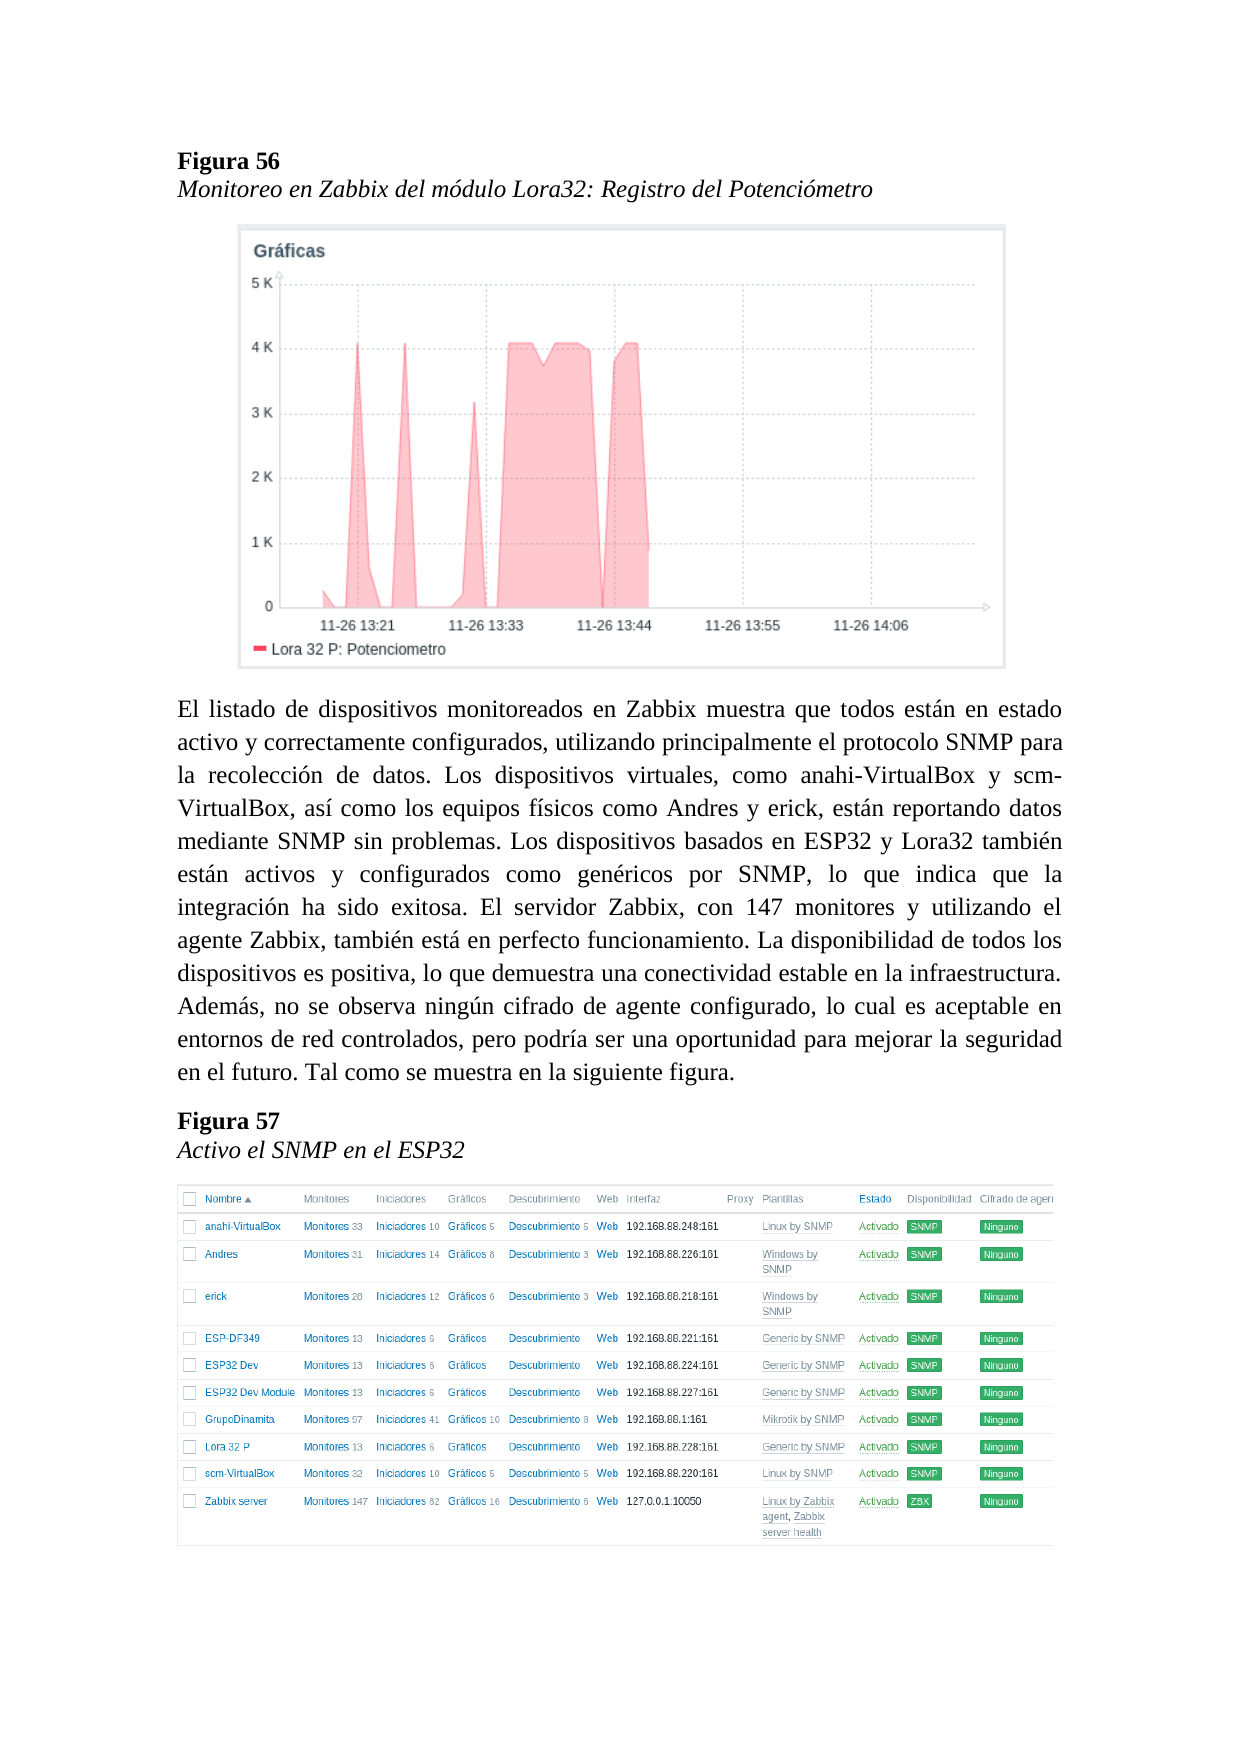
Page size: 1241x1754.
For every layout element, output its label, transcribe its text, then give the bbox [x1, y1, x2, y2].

subtitle Figura 56 [177, 146, 1078, 174]
picture [177, 1184, 1054, 1549]
subtitle Figura 57 [177, 1106, 1078, 1135]
text Activo el SNMP en el ESP32 [177, 1135, 1078, 1164]
picture [237, 224, 1007, 242]
text El listado de dispositivos monitoreados en Zabbix muestra que todos están en estado activo y correctamente configurados, utilizando principalmente el protocolo SNMP para la recolección de datos. Los dispositivos virtuales, como anahi-VirtualBox y scm- VirtualBox, así como los equipos físicos como Andres y erick, están reportando datos mediante SNMP sin problemas. Los dispositivos basados en ESP32 y Lora32 también están activos y configurados como genéricos por SNMP, lo que indica que la integración ha sido exitosa. El servidor Zabbix, con 147 monitores y utilizando el agente Zabbix, también está en perfecto funcionamiento. La disponibilidad de todos los dispositivos es positiva, lo que demuestra una conectividad estable en la infraestructura. Además, no se observa ningún cifrado de agente configurado, lo cual es aceptable en entornos de red controlados, pero podría ser una oportunidad para mejorar la seguridad en el futuro. Tal como se muestra en la siguiente figura. [177, 242, 1063, 1086]
text Monitoreo en Zabbix del módulo Lora32: Registro del Potenciómetro [177, 174, 1078, 203]
